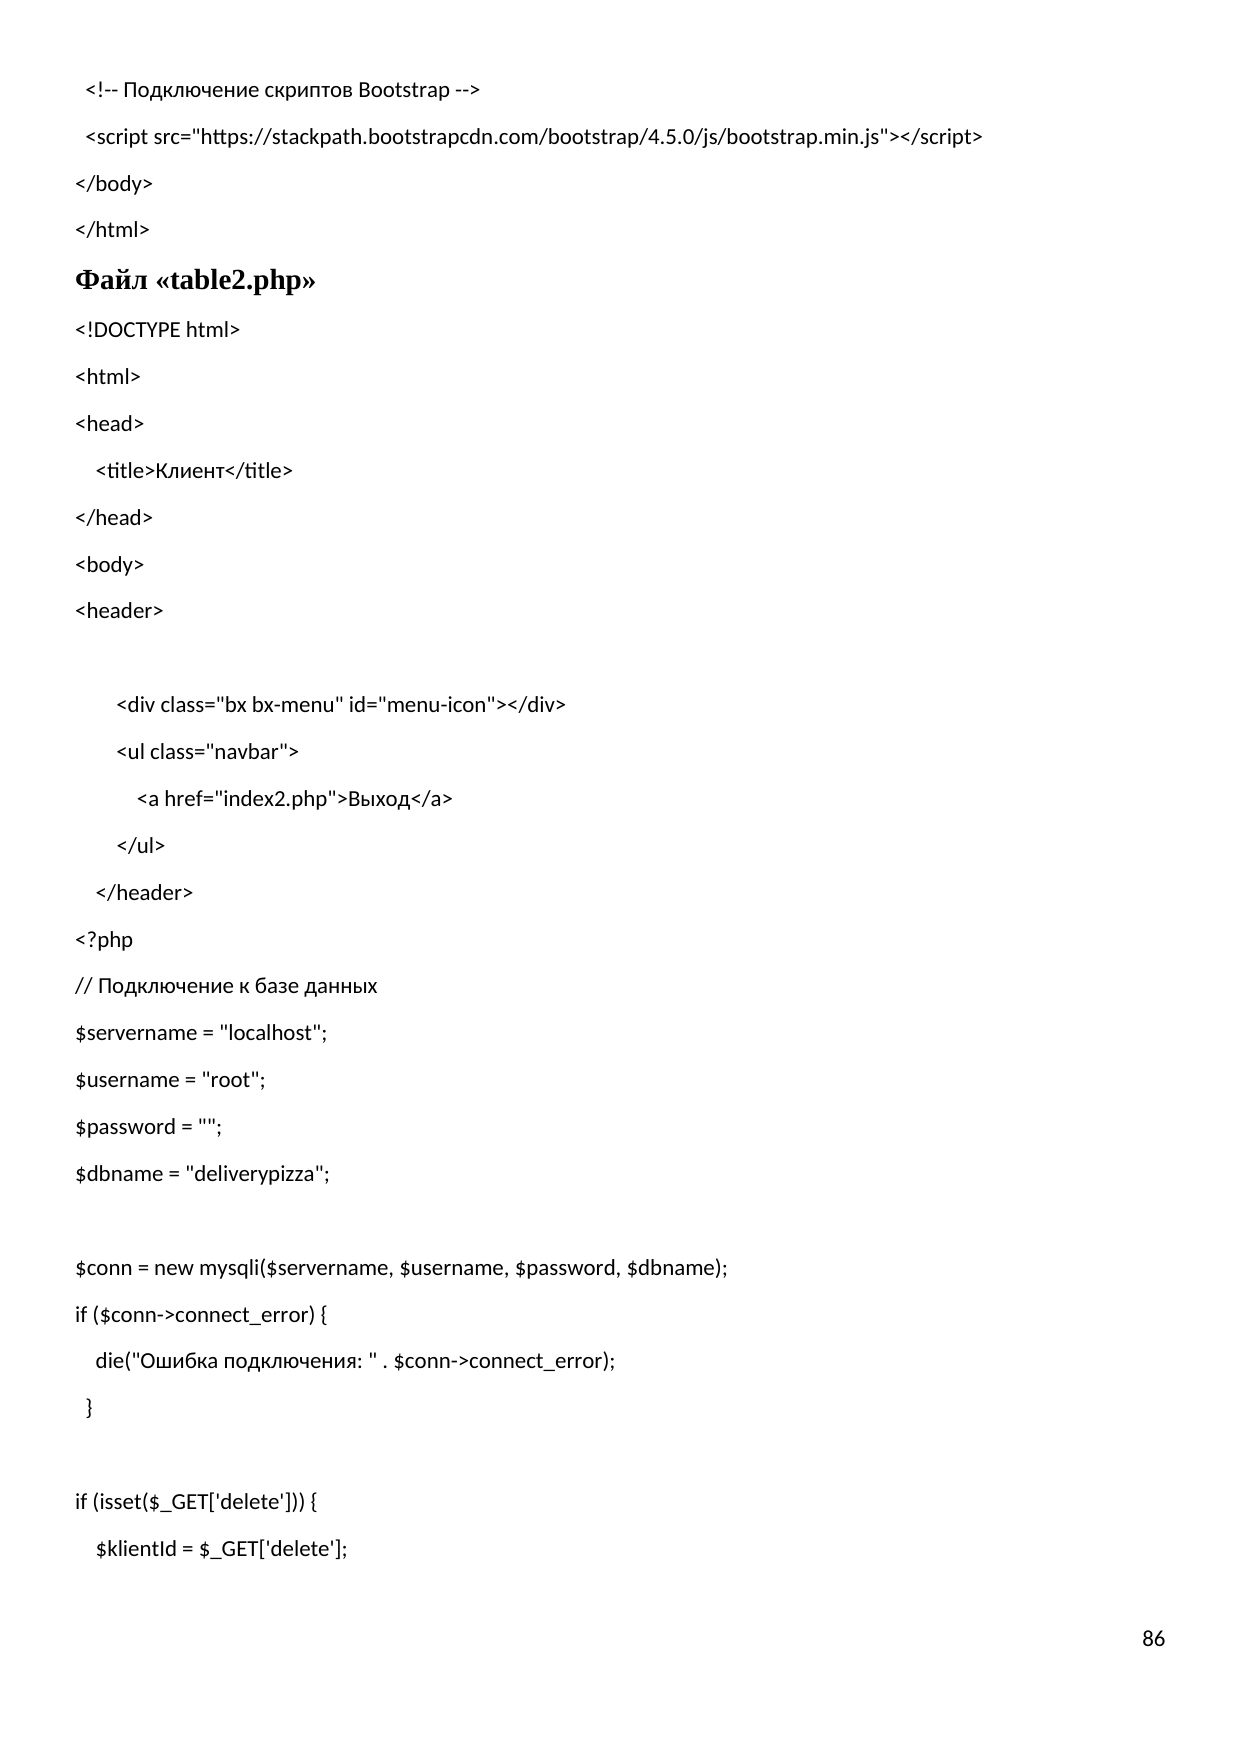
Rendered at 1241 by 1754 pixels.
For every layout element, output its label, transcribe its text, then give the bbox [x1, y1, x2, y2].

text <html> [75, 362, 1165, 390]
text </html> [75, 216, 1165, 244]
text <!DOCTYPE html> [75, 315, 1165, 343]
text </header> [75, 878, 1165, 906]
text if (isset($_GET['delete'])) { [75, 1487, 1165, 1515]
text <ul class="navbar"> [75, 737, 1165, 765]
text <head> [75, 409, 1165, 437]
text if ($conn->connect_error) { [75, 1300, 1165, 1328]
text <script src="https://stackpath.bootstrapcdn.com/bootstrap/4.5.0/js/bootstrap.min.js"></script> [75, 122, 1165, 150]
text // Подключение к базе данных [75, 972, 1165, 999]
text </body> [75, 169, 1165, 197]
text <body> [75, 550, 1165, 578]
text <!-- Подключение скриптов Bootstrap --> [75, 75, 1165, 103]
text $username = "root"; [75, 1065, 1165, 1093]
text $servername = "localhost"; [75, 1018, 1165, 1046]
text <title>Клиент</title> [75, 456, 1165, 484]
text <?php [75, 925, 1165, 953]
text $password = ""; [75, 1112, 1165, 1140]
text $conn = new mysqli($servername, $username, $password, $dbname); [75, 1253, 1165, 1281]
text <header> [75, 597, 1165, 624]
text } [75, 1393, 1165, 1421]
text <div class="bx bx-menu" id="menu-icon"></div> [75, 690, 1165, 718]
text <a href="index2.php">Выход</a> [75, 784, 1165, 812]
text $dbname = "deliverypizza"; [75, 1159, 1165, 1187]
text Файл «table2.php» [75, 262, 1165, 296]
text </ul> [75, 831, 1165, 859]
text $klientId = $_GET['delete']; [75, 1534, 1165, 1562]
text die("Ошибка подключения: " . $conn->connect_error); [75, 1347, 1165, 1374]
text </head> [75, 503, 1165, 531]
